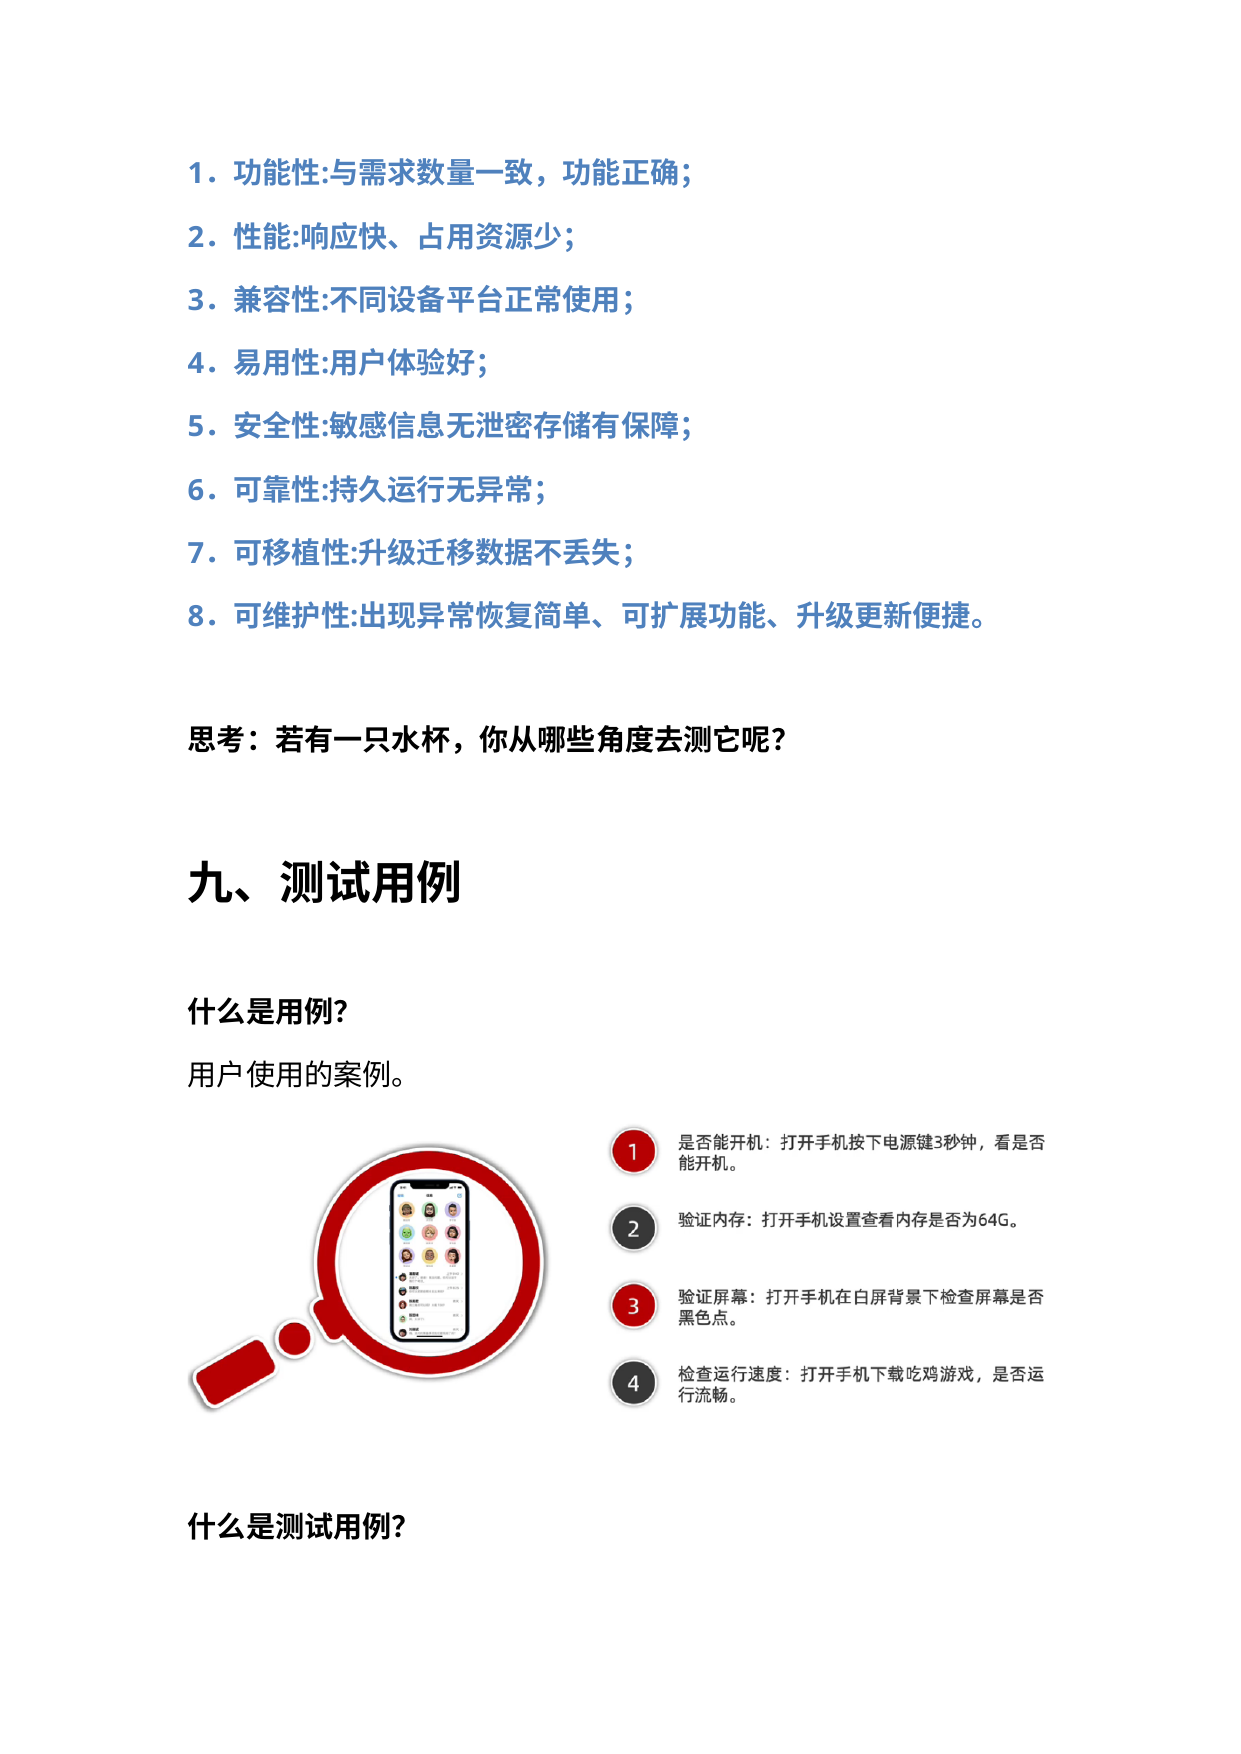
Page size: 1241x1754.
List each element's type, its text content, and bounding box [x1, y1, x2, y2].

text 什么是测试用例？ [187, 1503, 1053, 1546]
picture [187, 1114, 1053, 1422]
text 1．功能性:与需求数量一致，功能正确； [187, 150, 1053, 192]
text 思考：若有一只水杯，你从哪些角度去测它呢？ [187, 716, 1053, 759]
text 7．可移植性:升级迁移数据不丢失； [187, 529, 1053, 572]
text 8．可维护性:出现异常恢复简单、可扩展功能、升级更新便捷。 [187, 593, 1053, 635]
text 2．性能:响应快、占用资源少； [187, 213, 1053, 256]
text 用户使用的案例。 [187, 1051, 1053, 1093]
text 4．易用性:用户体验好； [187, 340, 1053, 382]
text 3．兼容性:不同设备平台正常使用； [187, 276, 1053, 319]
text 什么是用例？ [187, 988, 1053, 1030]
text 5．安全性:敏感信息无泄密存储有保障； [187, 403, 1053, 445]
subtitle 九、测试用例 [187, 846, 1053, 913]
text 6．可靠性:持久运行无异常； [187, 466, 1053, 508]
